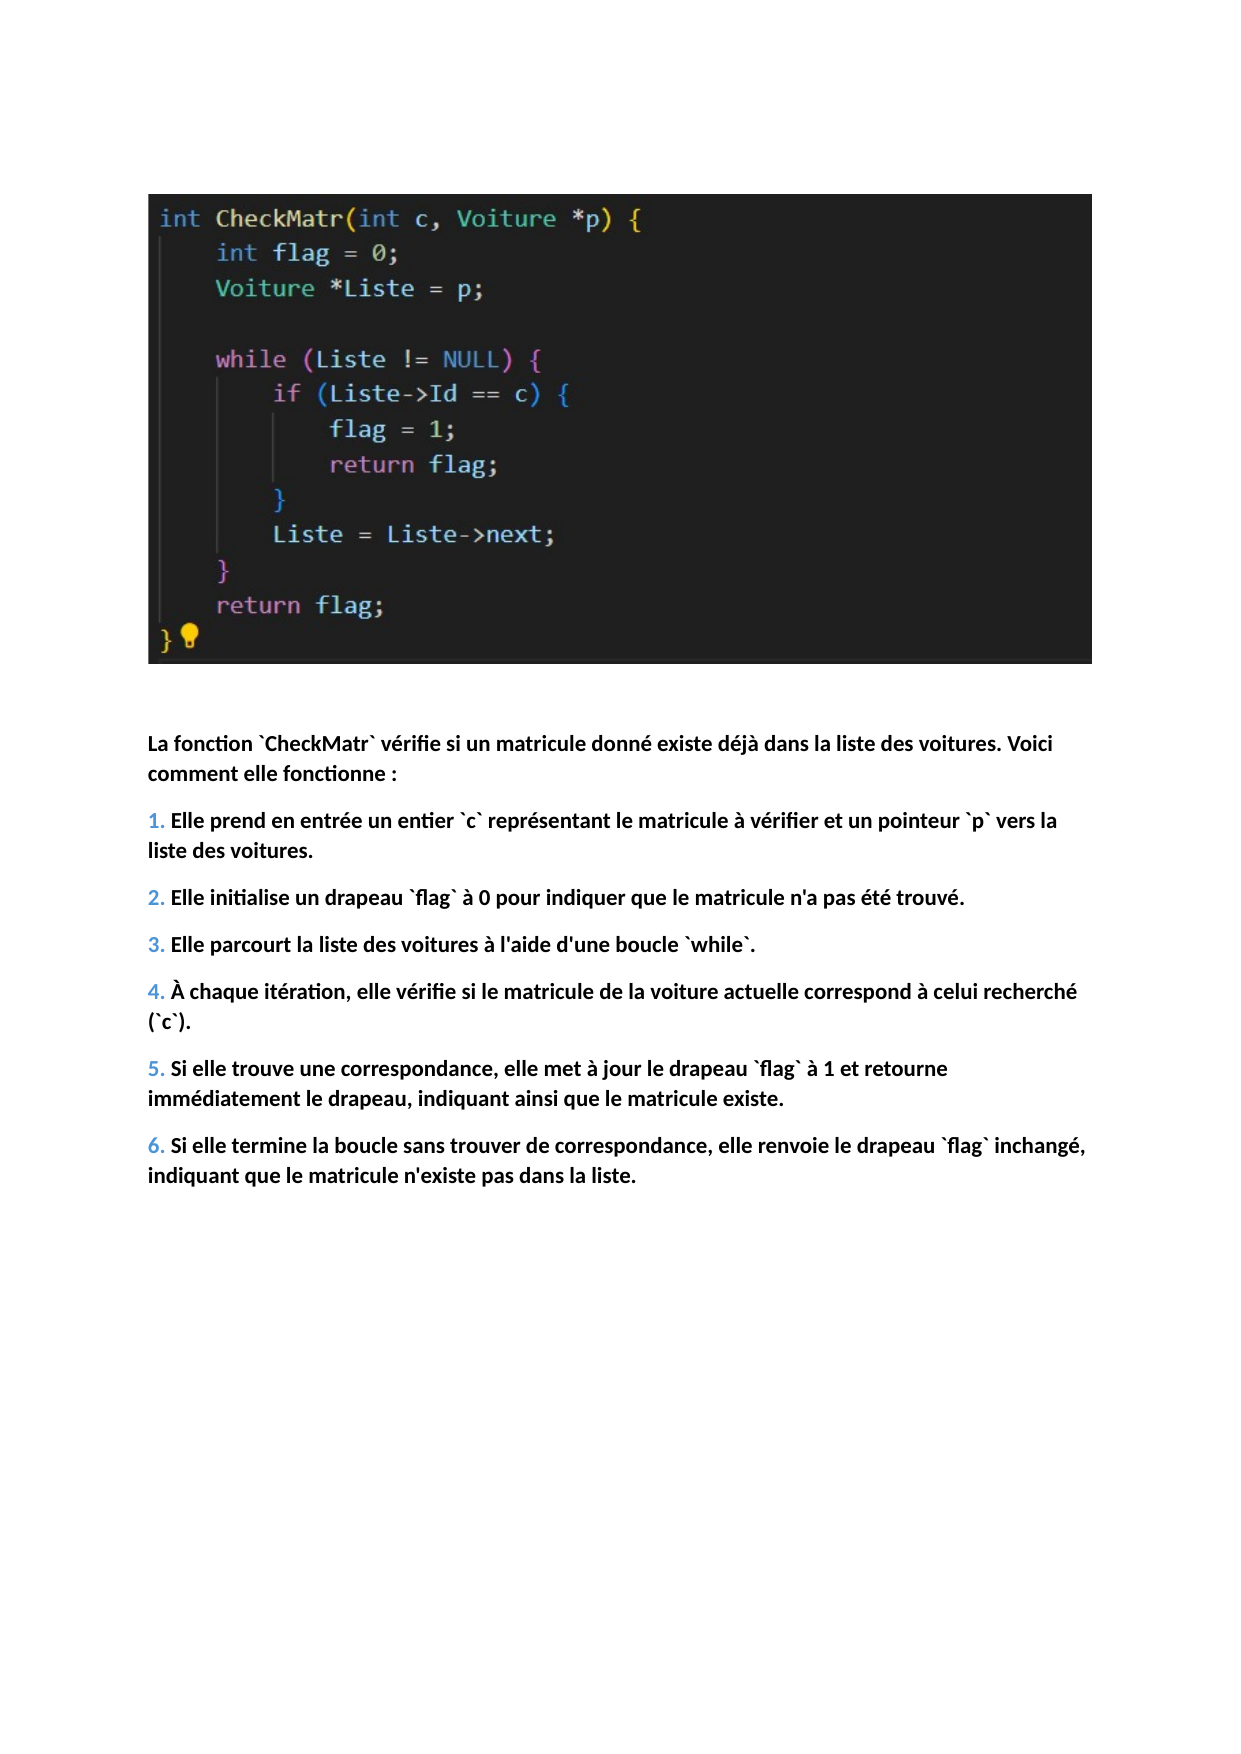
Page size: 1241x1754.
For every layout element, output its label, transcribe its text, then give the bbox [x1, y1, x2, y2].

text 3. Elle parcourt la liste des voitures à l'aide d'une boucle `while`. [148, 930, 1093, 958]
text La fonction `CheckMatr` vérifie si un matricule donné existe déjà dans la liste des voitures. Voici comment elle fonctionne : [148, 729, 1093, 787]
picture [148, 194, 1092, 664]
text 5. Si elle trouve une correspondance, elle met à jour le drapeau `flag` à 1 et retourne immédiatement le drapeau, indiquant ainsi que le matricule existe. [148, 1054, 1093, 1112]
text 6. Si elle termine la boucle sans trouver de correspondance, elle renvoie le drapeau `flag` inchangé, indiquant que le matricule n'existe pas dans la liste. [148, 1131, 1093, 1189]
text 4. À chaque itération, elle vérifie si le matricule de la voiture actuelle correspond à celui recherché (`c`). [148, 977, 1093, 1035]
text 1. Elle prend en entrée un entier `c` représentant le matricule à vérifier et un pointeur `p` vers la liste des voitures. [148, 806, 1093, 864]
text 2. Elle initialise un drapeau `flag` à 0 pour indiquer que le matricule n'a pas été trouvé. [148, 883, 1093, 911]
